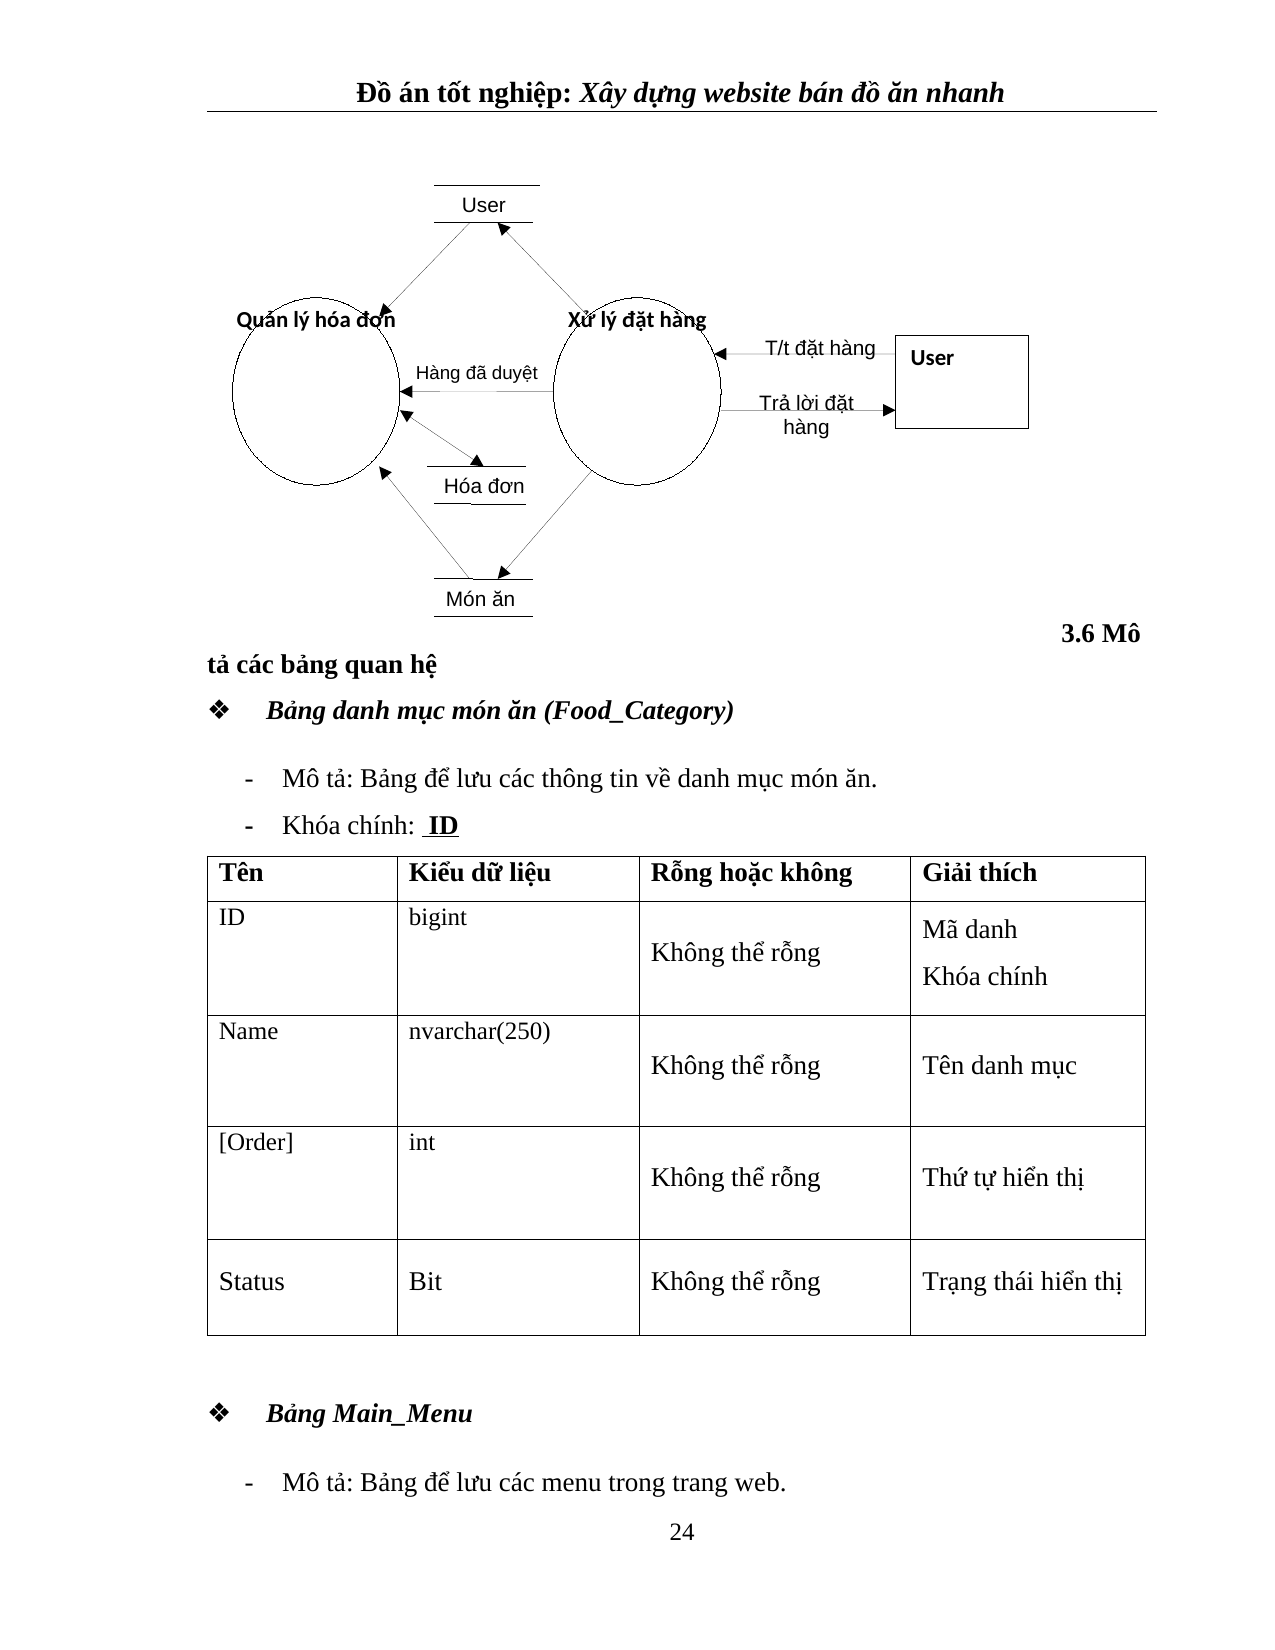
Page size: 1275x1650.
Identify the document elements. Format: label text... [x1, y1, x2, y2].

table_cell [Order] [208, 1127, 397, 1239]
list Khóa chính: ID [244, 809, 1157, 840]
table_cell Trạng thái hiển thị [911, 1240, 1145, 1335]
table_cell Name [208, 1016, 397, 1126]
table_cell Không thể rỗng [640, 1127, 910, 1239]
table_cell nvarchar(250) [398, 1016, 639, 1126]
table_cell Không thể rỗng [640, 902, 910, 1015]
list Bảng Main_Menu [207, 1382, 1157, 1438]
table_cell Không thể rỗng [640, 1016, 910, 1126]
table_cell Thứ tự hiển thị [911, 1127, 1145, 1239]
list Bảng danh mục món ăn (Food_Category) [207, 679, 1157, 734]
table_cell Mã danh Khóa chính [911, 902, 1145, 1015]
table_cell int [398, 1127, 639, 1239]
table_cell Bit [398, 1240, 639, 1335]
list Mô tả: Bảng để lưu các menu trong trang web. [244, 1466, 1157, 1497]
table_header Tên [208, 857, 397, 901]
table_cell bigint [398, 902, 639, 1015]
table_cell Không thể rỗng [640, 1240, 910, 1335]
table_cell Status [208, 1240, 397, 1335]
table_cell ID [208, 902, 397, 1015]
list Mô tả: Bảng để lưu các thông tin về danh mục món ăn. [244, 762, 1157, 793]
table_header Rỗng hoặc không [640, 857, 910, 901]
table_header Giải thích [911, 857, 1145, 901]
table_header Kiểu dữ liệu [398, 857, 639, 901]
table_cell Tên danh mục [911, 1016, 1145, 1126]
text 3.6 Mô tả các bảng quan hệ [207, 148, 1157, 679]
